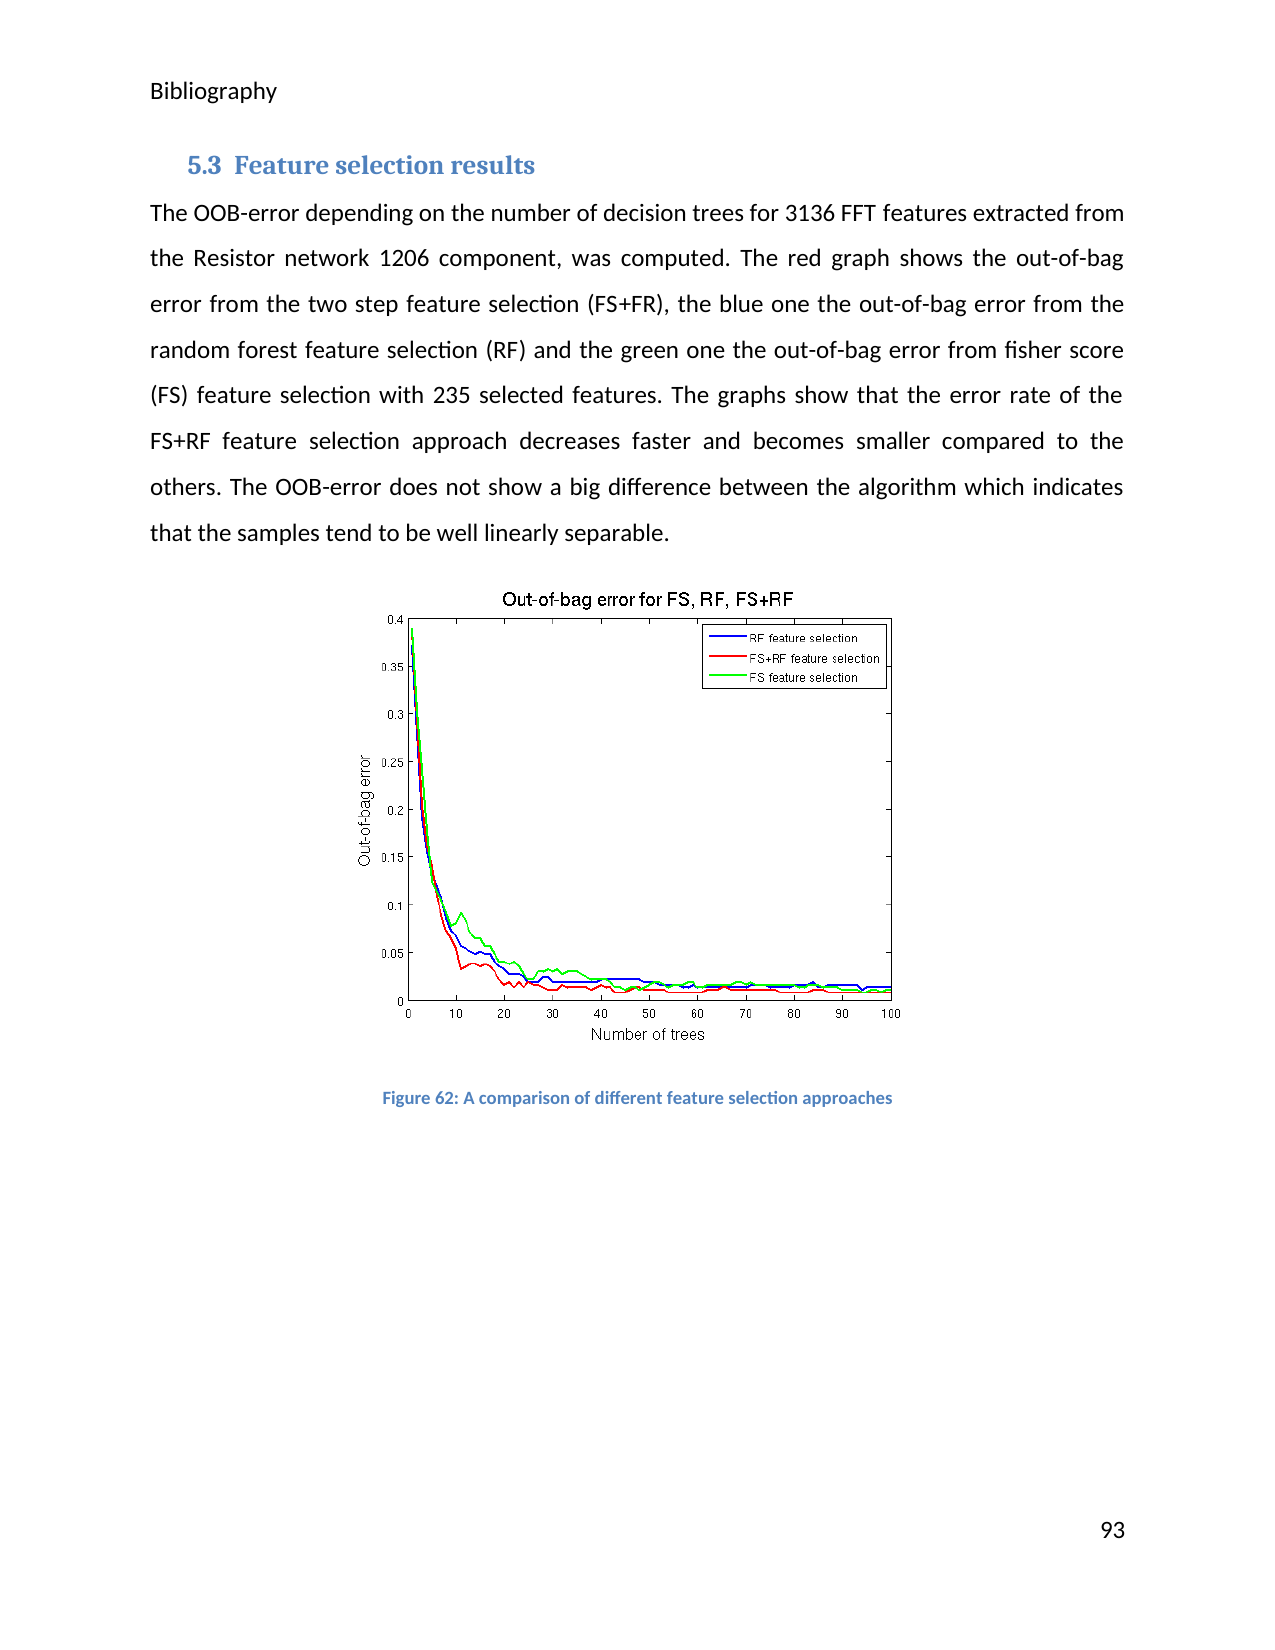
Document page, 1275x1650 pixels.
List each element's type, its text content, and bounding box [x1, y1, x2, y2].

subtitle Feature selection results [187, 150, 1125, 181]
text The OOB-error depending on the number of decision trees for 3136 FFT features extracted from the Resistor network 1206 component, was computed. The red graph shows the out-of-bag error from the two step feature selection (FS+FR), the blue one the out-of-bag error from the random forest feature selection (RF) and the green one the out-of-bag error from fisher score (FS) feature selection with 235 selected features. The graphs show that the error rate of the FS+RF feature selection approach decreases faster and becomes smaller compared to the others. The OOB-error does not show a big difference between the algorithm which indicates that the samples tend to be well linearly separable. [150, 197, 1125, 547]
picture [326, 583, 949, 1051]
